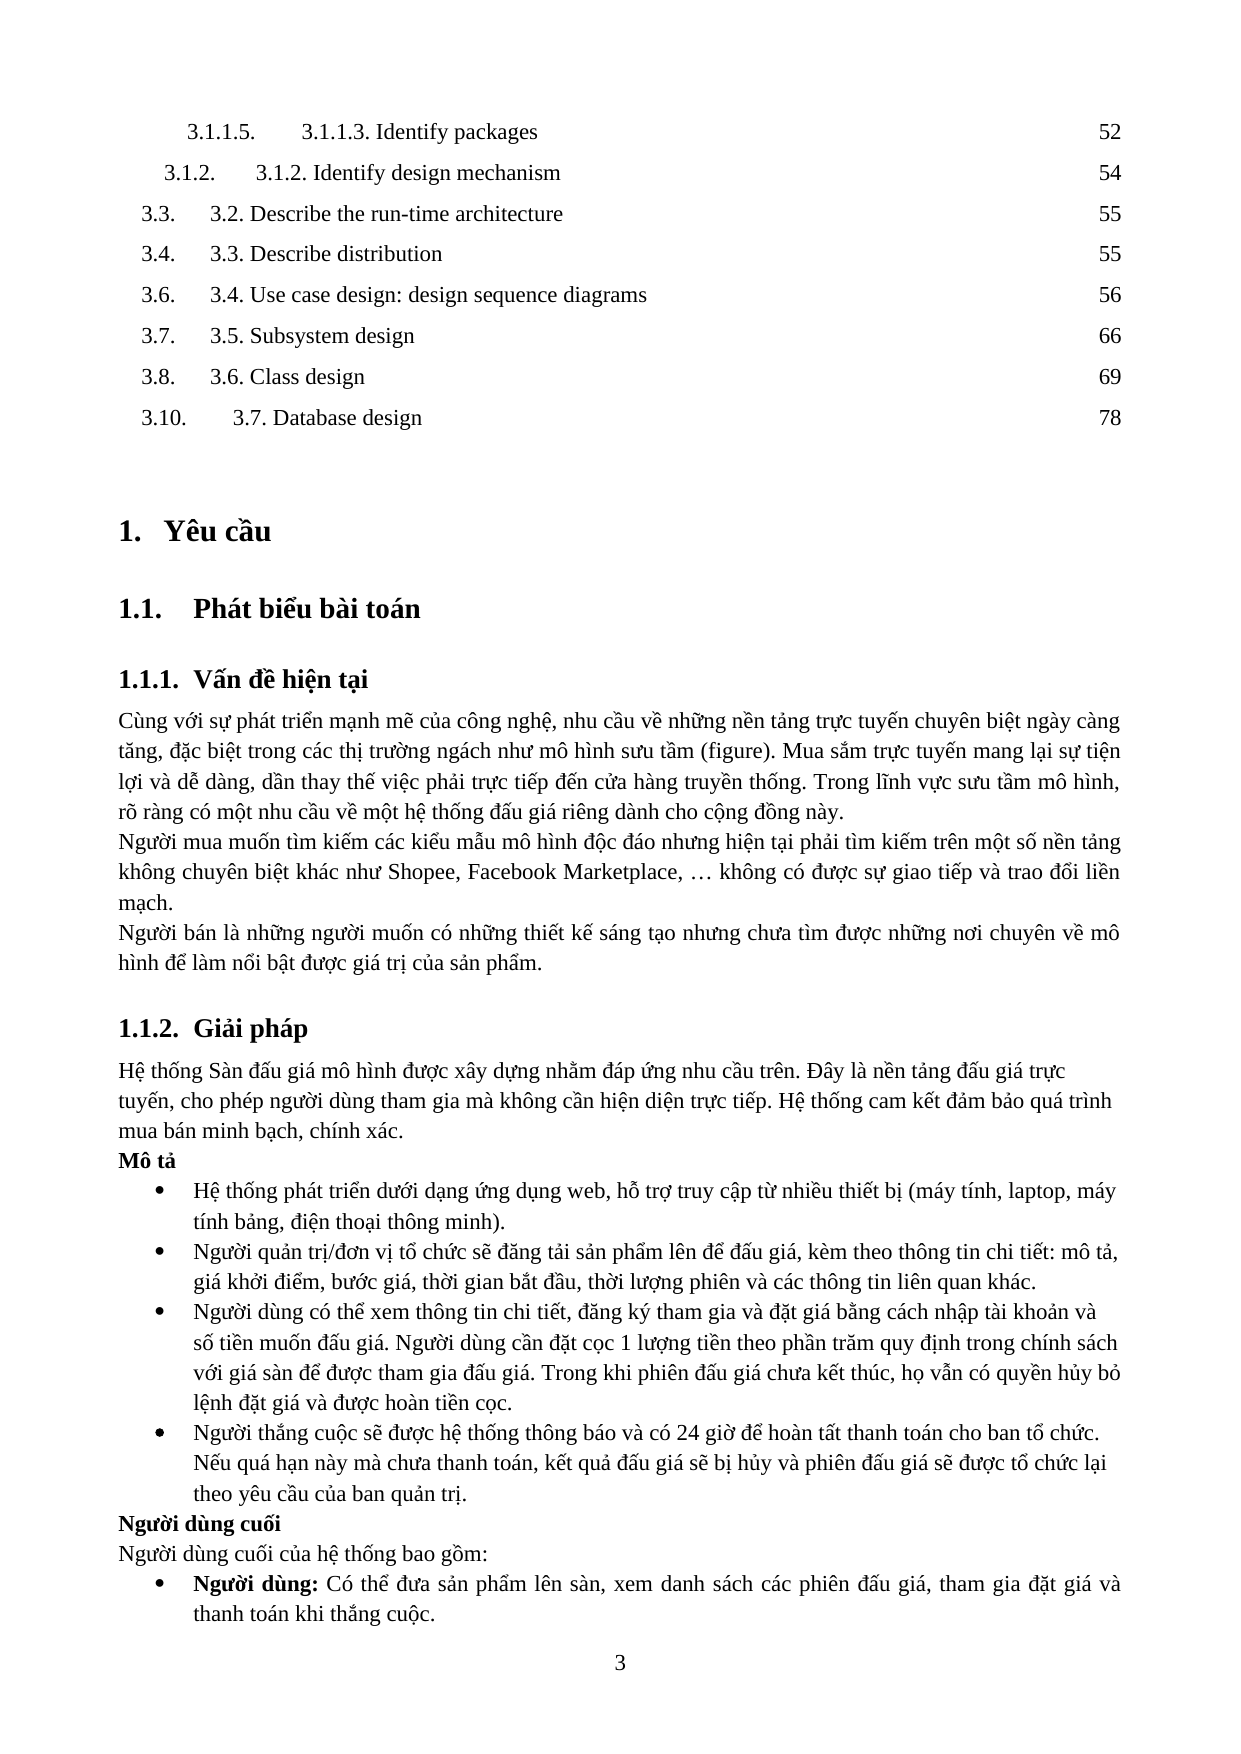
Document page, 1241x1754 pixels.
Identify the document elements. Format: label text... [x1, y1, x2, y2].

list Người thắng cuộc sẽ được hệ thống thông báo và có 24 giờ để hoàn tất thanh toán cho ban tổ chức. Nếu quá hạn này mà chưa thanh toán, kết quả đấu giá sẽ bị hủy và phiên đấu giá sẽ được tổ chức lại theo yêu cầu của ban quản trị. [156, 1419, 1122, 1506]
subtitle Yêu cầu [118, 513, 1122, 549]
text Phát biểu bài toán [118, 591, 1122, 625]
list Người dùng có thể xem thông tin chi tiết, đăng ký tham gia và đặt giá bằng cách nhập tài khoản và số tiền muốn đấu giá. Người dùng cần đặt cọc 1 lượng tiền theo phần trăm quy định trong chính sách với giá sàn để được tham gia đấu giá. Trong khi phiên đấu giá chưa kết thúc, họ vẫn có quyền hủy bỏ lệnh đặt giá và được hoàn tiền cọc. [156, 1298, 1122, 1415]
text Mô tả [118, 1147, 1122, 1174]
subtitle Giải pháp [118, 1013, 1122, 1044]
list Người dùng: Có thể đưa sản phẩm lên sàn, xem danh sách các phiên đấu giá, tham gia đặt giá và thanh toán khi thắng cuộc. [156, 1570, 1122, 1627]
text Người mua muốn tìm kiếm các kiểu mẫu mô hình độc đáo nhưng hiện tại phải tìm kiếm trên một số nền tảng không chuyên biệt khác như Shopee, Facebook Marketplace, … không có được sự giao tiếp và trao đổi liền mạch. [118, 828, 1122, 915]
text Vấn đề hiện tại [118, 663, 1122, 694]
list Người quản trị/đơn vị tổ chức sẽ đăng tải sản phẩm lên để đấu giá, kèm theo thông tin chi tiết: mô tả, giá khởi điểm, bước giá, thời gian bắt đầu, thời lượng phiên và các thông tin liên quan khác. [156, 1238, 1122, 1294]
text Cùng với sự phát triển mạnh mẽ của công nghệ, nhu cầu về những nền tảng trực tuyến chuyên biệt ngày càng tăng, đặc biệt trong các thị trường ngách như mô hình sưu tầm (figure). Mua sắm trực tuyến mang lại sự tiện lợi và dễ dàng, dần thay thế việc phải trực tiếp đến cửa hàng truyền thống. Trong lĩnh vực sưu tầm mô hình, rõ ràng có một nhu cầu về một hệ thống đấu giá riêng dành cho cộng đồng này. [118, 707, 1122, 824]
text Người dùng cuối [118, 1510, 1122, 1536]
text Người dùng cuối của hệ thống bao gồm: [118, 1540, 1122, 1566]
text Người bán là những người muốn có những thiết kế sáng tạo nhưng chưa tìm được những nơi chuyên về mô hình để làm nổi bật được giá trị của sản phẩm. [118, 919, 1122, 975]
text Hệ thống Sàn đấu giá mô hình được xây dựng nhằm đáp ứng nhu cầu trên. Đây là nền tảng đấu giá trực tuyến, cho phép người dùng tham gia mà không cần hiện diện trực tiếp. Hệ thống cam kết đảm bảo quá trình mua bán minh bạch, chính xác. [118, 1057, 1122, 1143]
list Hệ thống phát triển dưới dạng ứng dụng web, hỗ trợ truy cập từ nhiều thiết bị (máy tính, laptop, máy tính bảng, điện thoại thông minh). [156, 1177, 1122, 1234]
